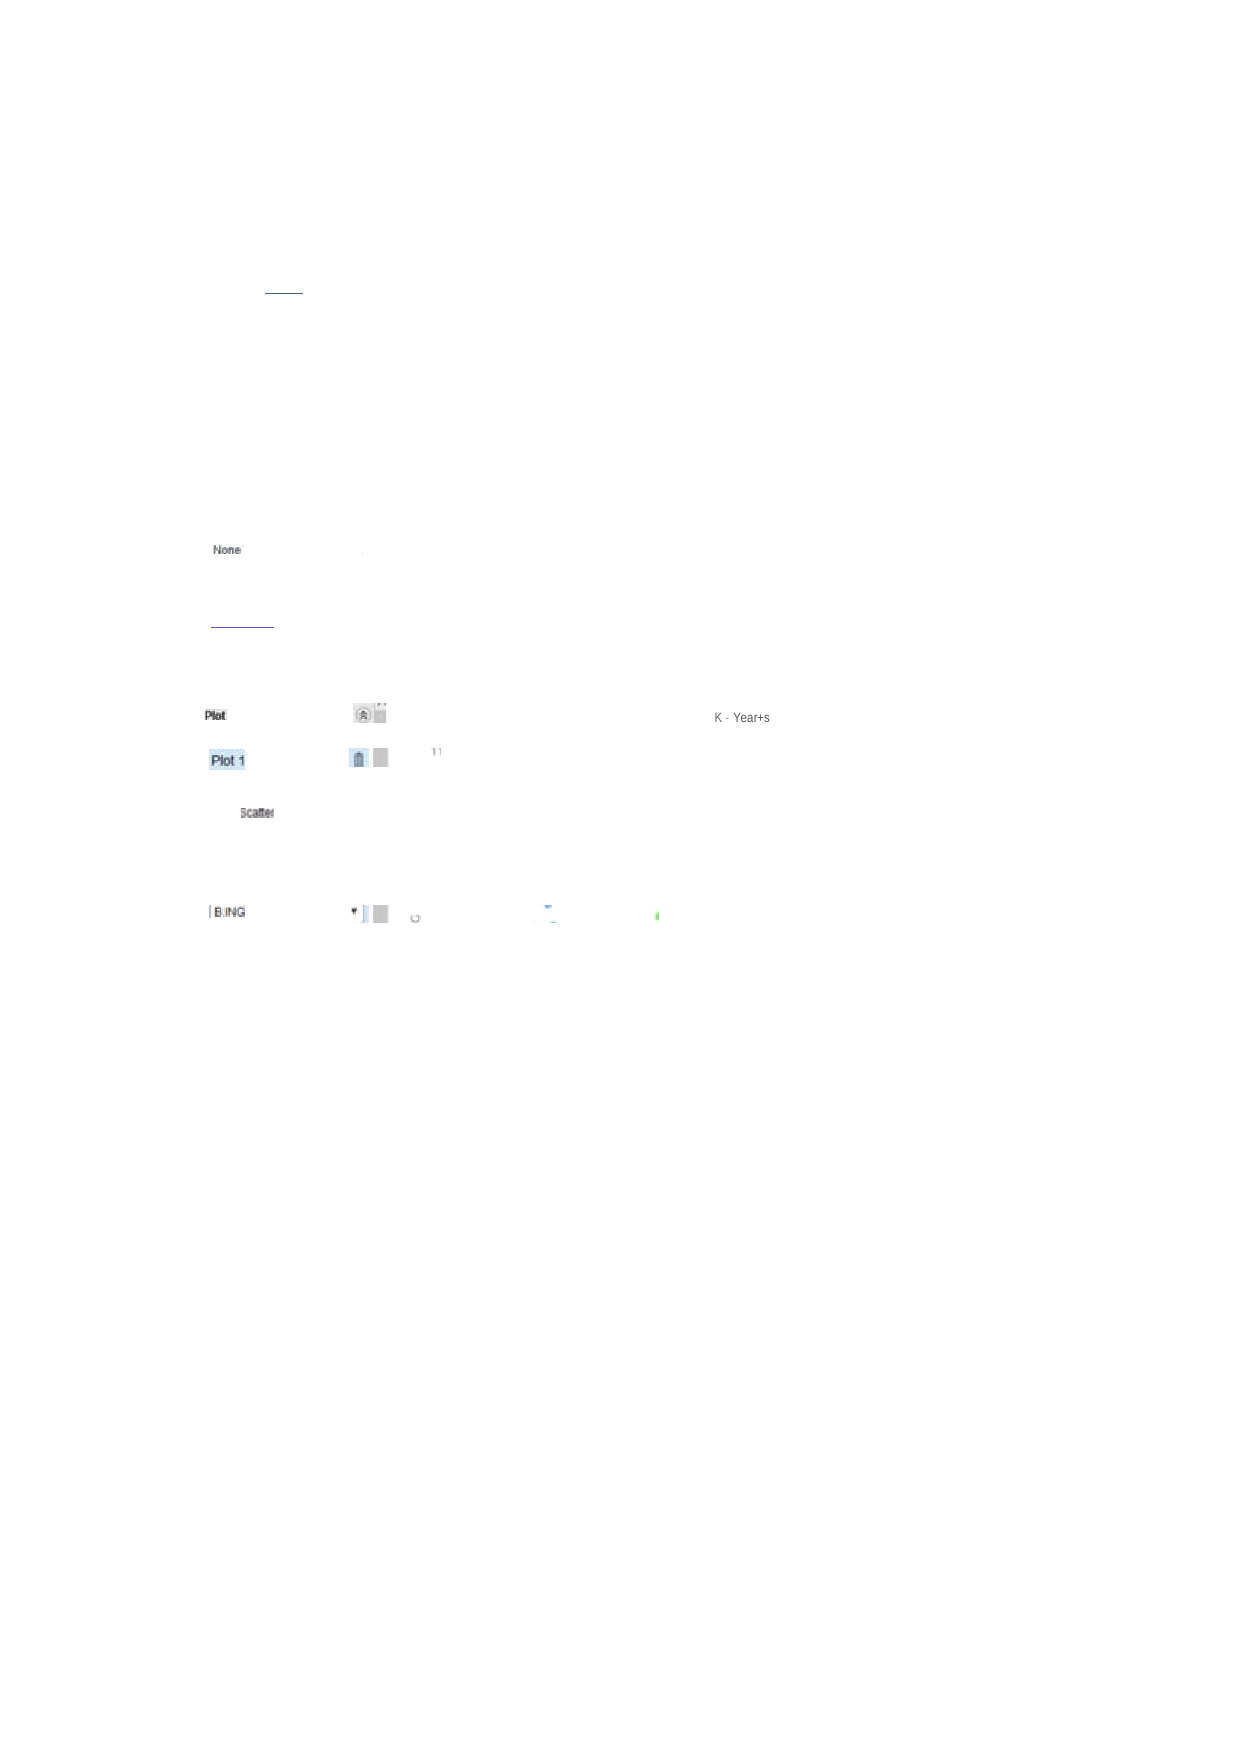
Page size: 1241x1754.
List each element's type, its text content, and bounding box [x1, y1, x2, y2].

picture [353, 703, 387, 723]
text K - Year+s [353, 704, 1228, 730]
picture [209, 749, 245, 770]
picture [348, 748, 441, 767]
picture [213, 545, 363, 554]
picture [351, 905, 660, 923]
picture [240, 808, 274, 818]
picture [209, 905, 245, 918]
picture [204, 709, 228, 720]
